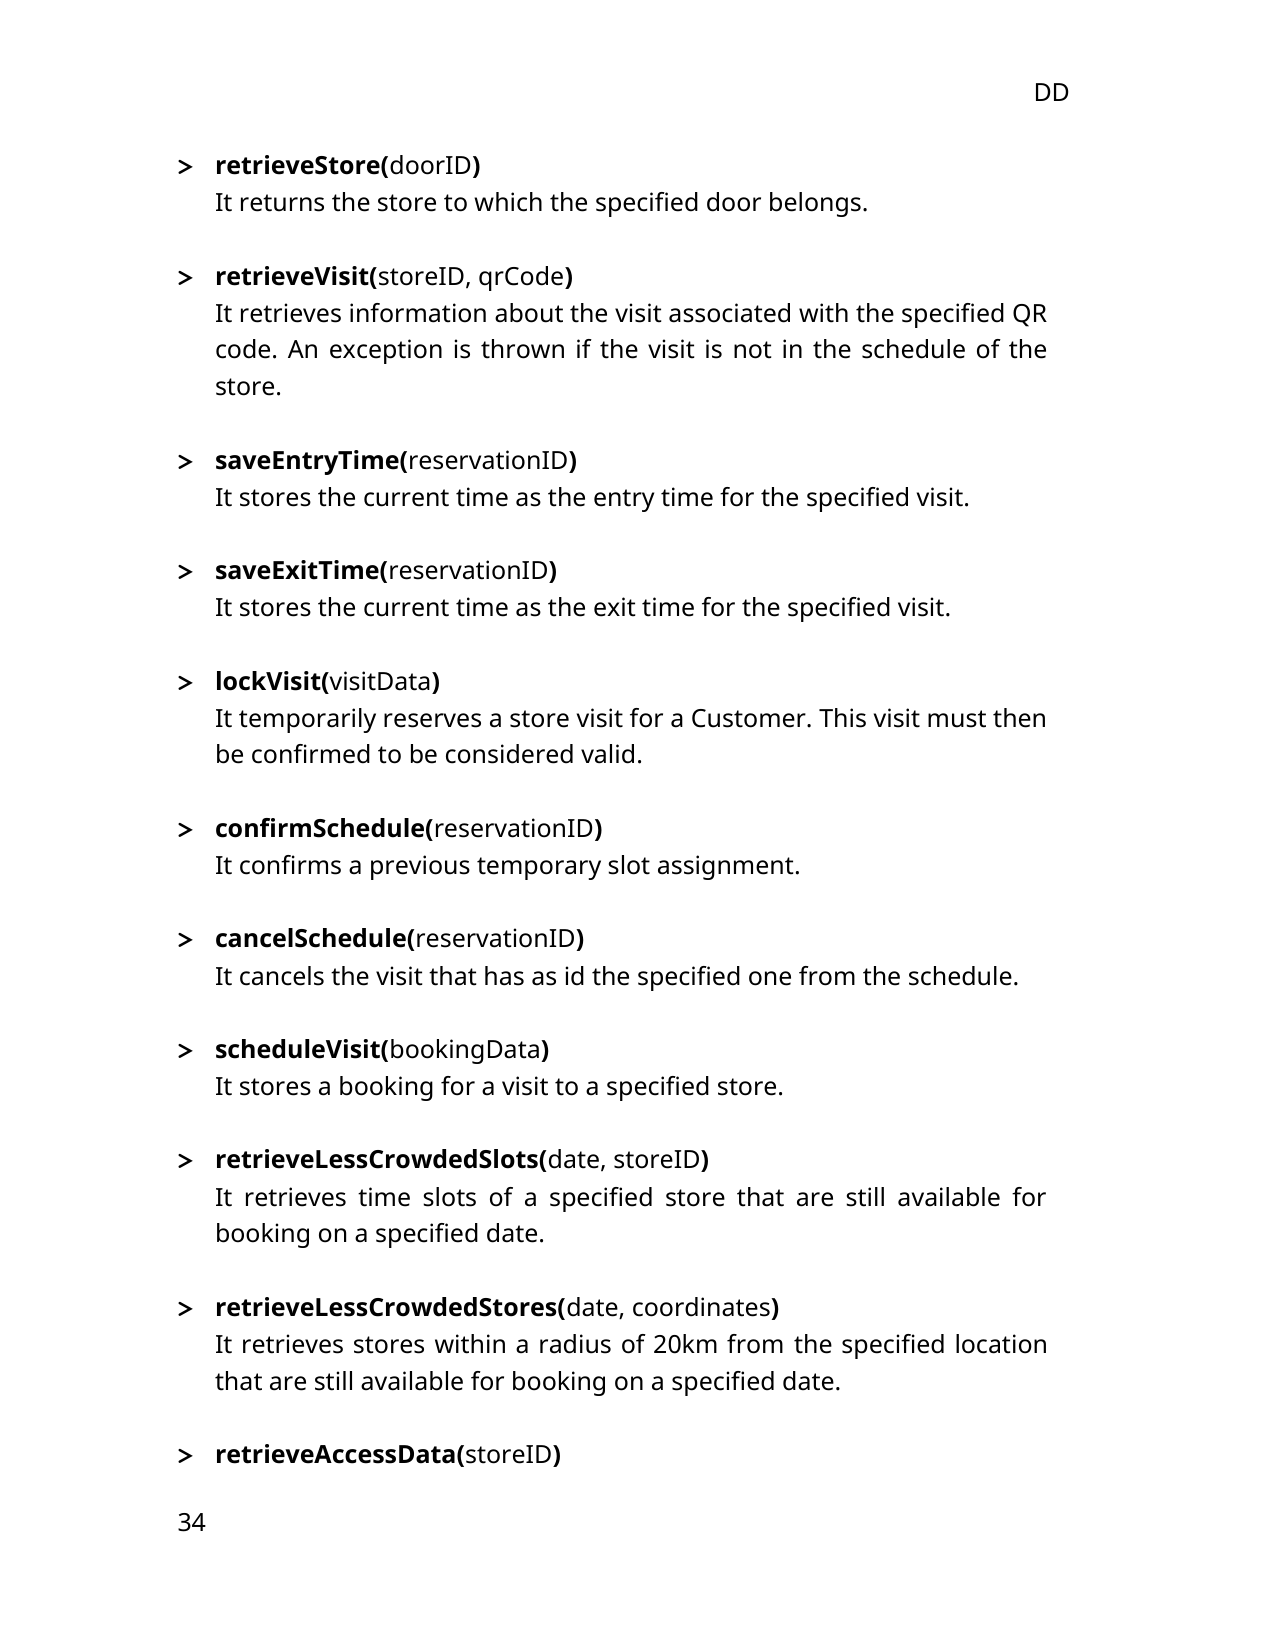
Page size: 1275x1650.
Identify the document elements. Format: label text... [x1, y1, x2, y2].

list It stores the current time as the exit time for the specified visit. [215, 590, 1048, 624]
list It retrieves information about the visit associated with the specified QR code. An exception is thrown if the visit is not in the schedule of the store. [215, 295, 1048, 403]
list retrieveVisit(storeID, qrCode) [177, 258, 1048, 292]
list retrieveAccessData(storeID) [177, 1437, 1048, 1471]
list It returns the store to which the specified door belongs. [215, 185, 1048, 219]
list It retrieves stores within a radius of 20km from the specified location that are still available for booking on a specified date. [215, 1326, 1048, 1397]
list saveEntryTime(reservationID) [177, 442, 1048, 477]
list retrieveLessCrowdedStores(date, coordinates) [177, 1289, 1048, 1324]
list cancelSchedule(reservationID) [177, 921, 1048, 955]
list It confirms a previous temporary slot assignment. [215, 848, 1048, 882]
list confirmSchedule(reservationID) [177, 811, 1048, 845]
list It cancels the visit that has as id the specified one from the schedule. [215, 958, 1048, 992]
list scheduleVisit(bookingData) [177, 1032, 1048, 1066]
list It retrieves time slots of a specified store that are still available for booking on a specified date. [215, 1179, 1048, 1250]
list It stores the current time as the entry time for the specified visit. [215, 479, 1048, 513]
list retrieveLessCrowdedSlots(date, storeID) [177, 1142, 1048, 1176]
list It temporarily reserves a store visit for a Customer. This visit must then be confirmed to be considered valid. [215, 700, 1048, 771]
list lockVisit(visitData) [177, 663, 1048, 698]
list retrieveStore(doorID) [177, 148, 1048, 182]
list saveExitTime(reservationID) [177, 553, 1048, 587]
list It stores a booking for a visit to a specified store. [215, 1069, 1048, 1103]
